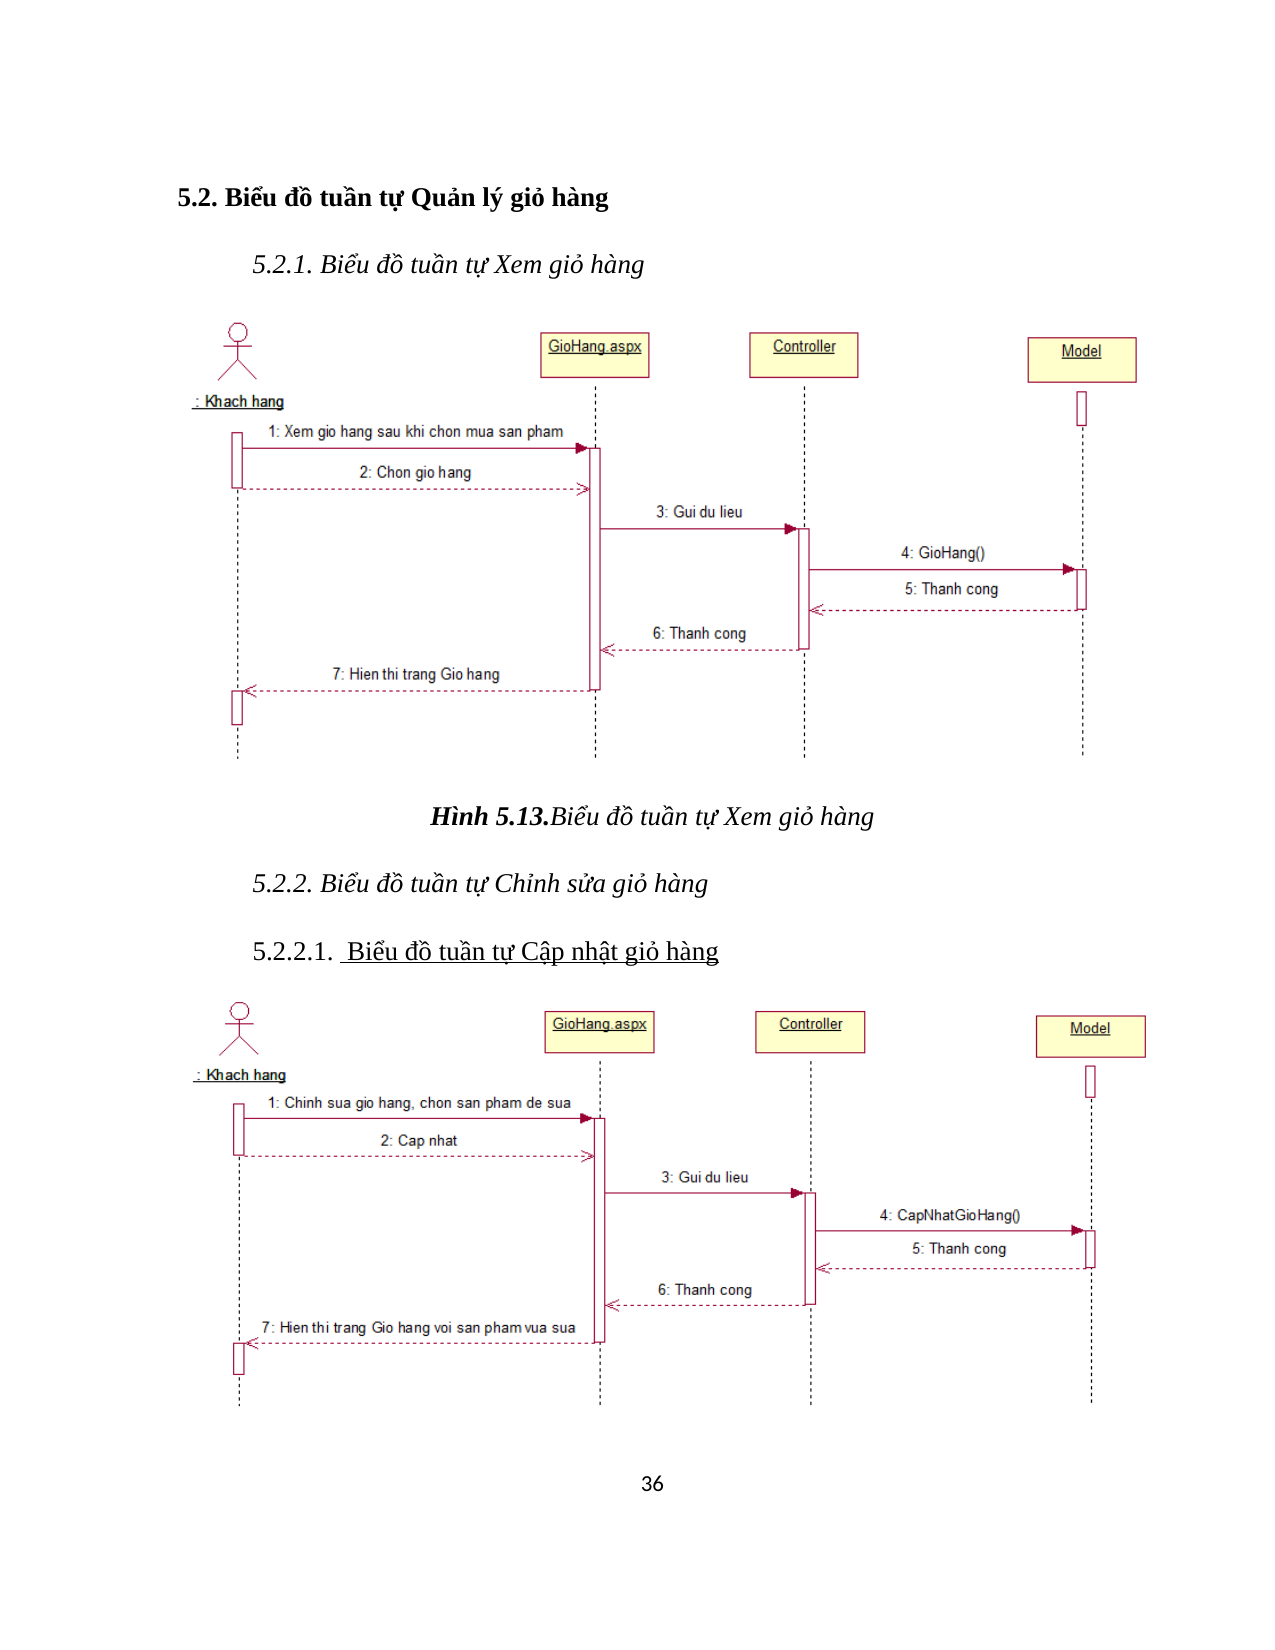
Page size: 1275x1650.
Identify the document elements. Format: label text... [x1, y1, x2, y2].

subtitle Biểu đồ tuần tự Quản lý giỏ hàng [177, 181, 1127, 212]
picture [177, 981, 1154, 1414]
picture [177, 295, 1147, 765]
subtitle Biểu đồ tuần tự Cập nhật giỏ hàng [252, 935, 1127, 966]
subtitle Biểu đồ tuần tự Xem giỏ hàng [252, 248, 1127, 279]
subtitle Biểu đồ tuần tự Chỉnh sửa giỏ hàng [252, 867, 1127, 898]
